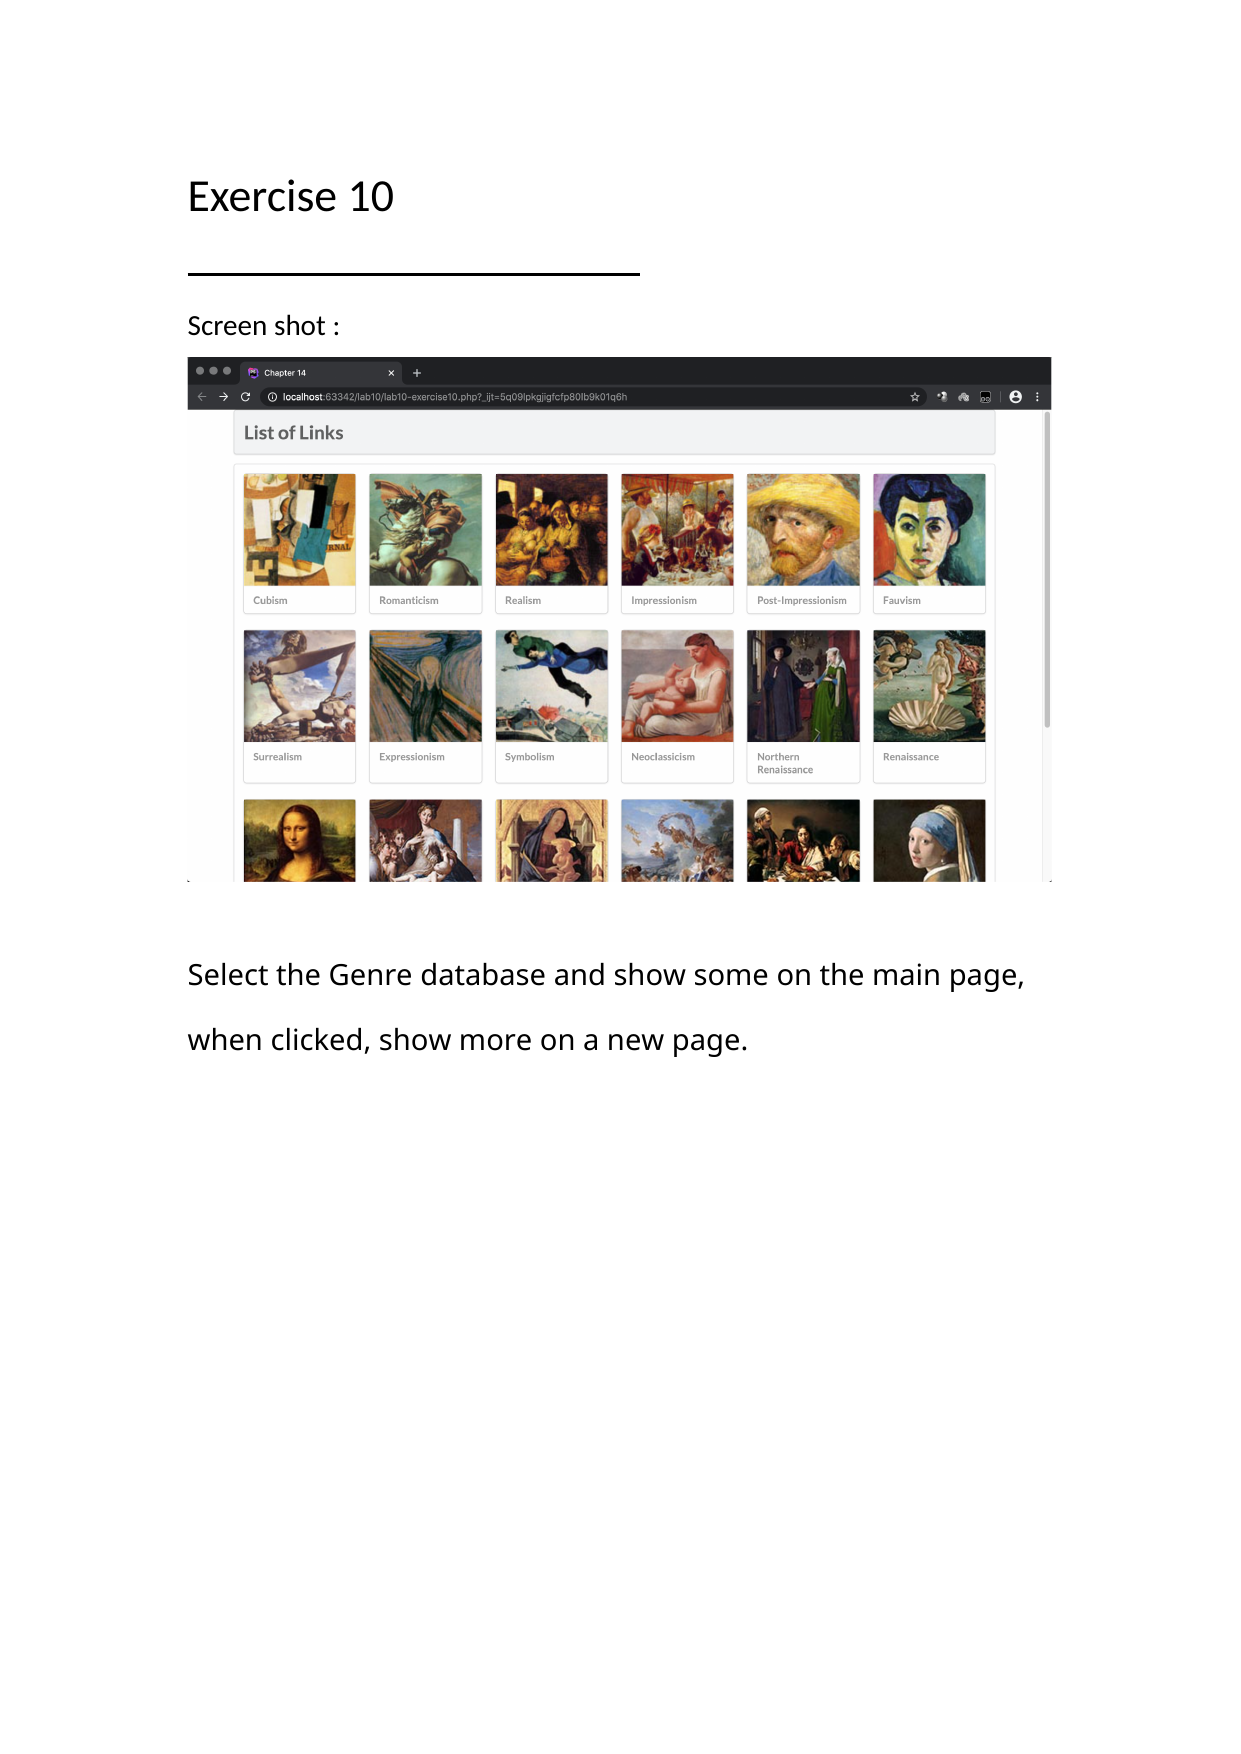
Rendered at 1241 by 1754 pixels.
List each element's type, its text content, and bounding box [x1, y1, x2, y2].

picture [187, 357, 1052, 882]
text Screen shot : [187, 292, 1053, 357]
text Select the Genre database and show some on the main page, when clicked, show more on a new page. [187, 942, 1053, 1072]
text Exercise 10 [187, 162, 1053, 227]
